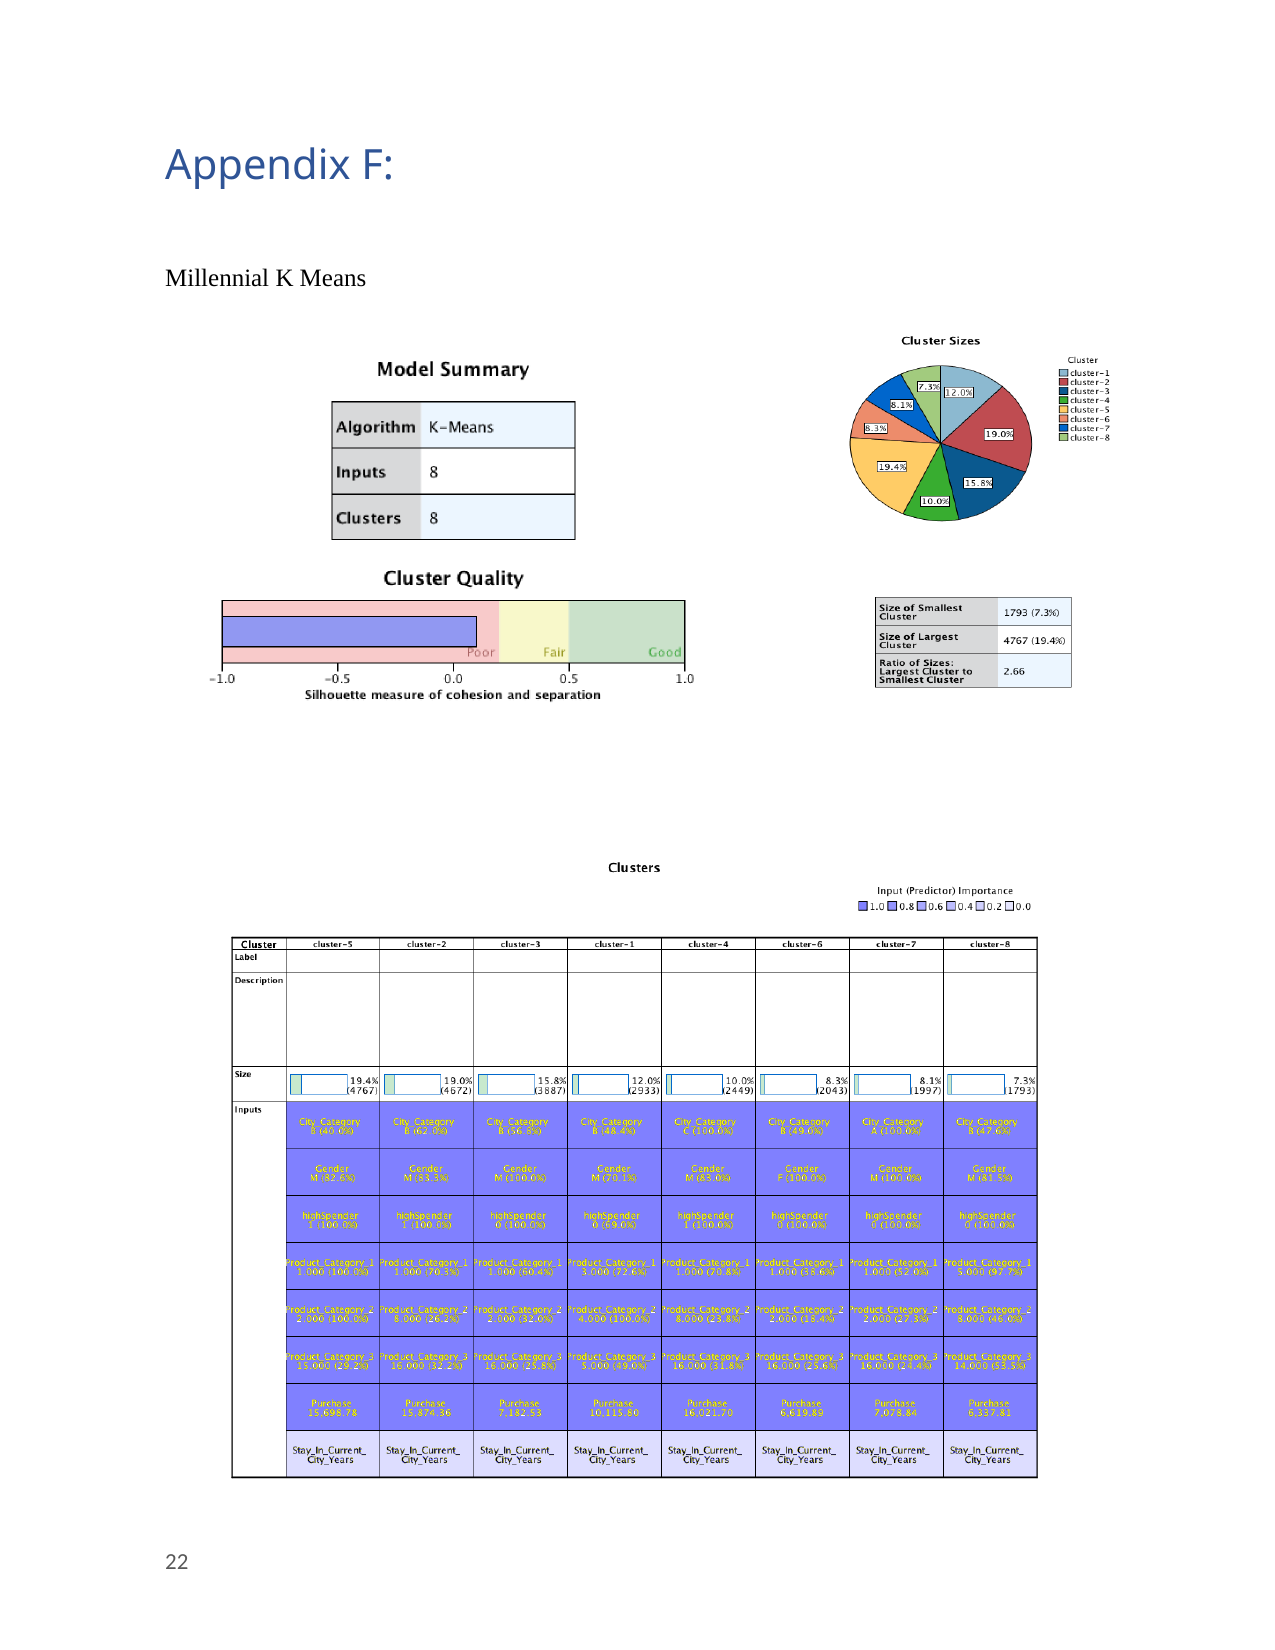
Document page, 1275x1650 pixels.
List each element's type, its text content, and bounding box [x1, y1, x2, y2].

text Appendix F: [165, 135, 1140, 192]
picture [182, 349, 699, 714]
picture [807, 311, 1139, 764]
text Millennial K Means [165, 263, 1140, 292]
picture [207, 832, 1080, 1522]
